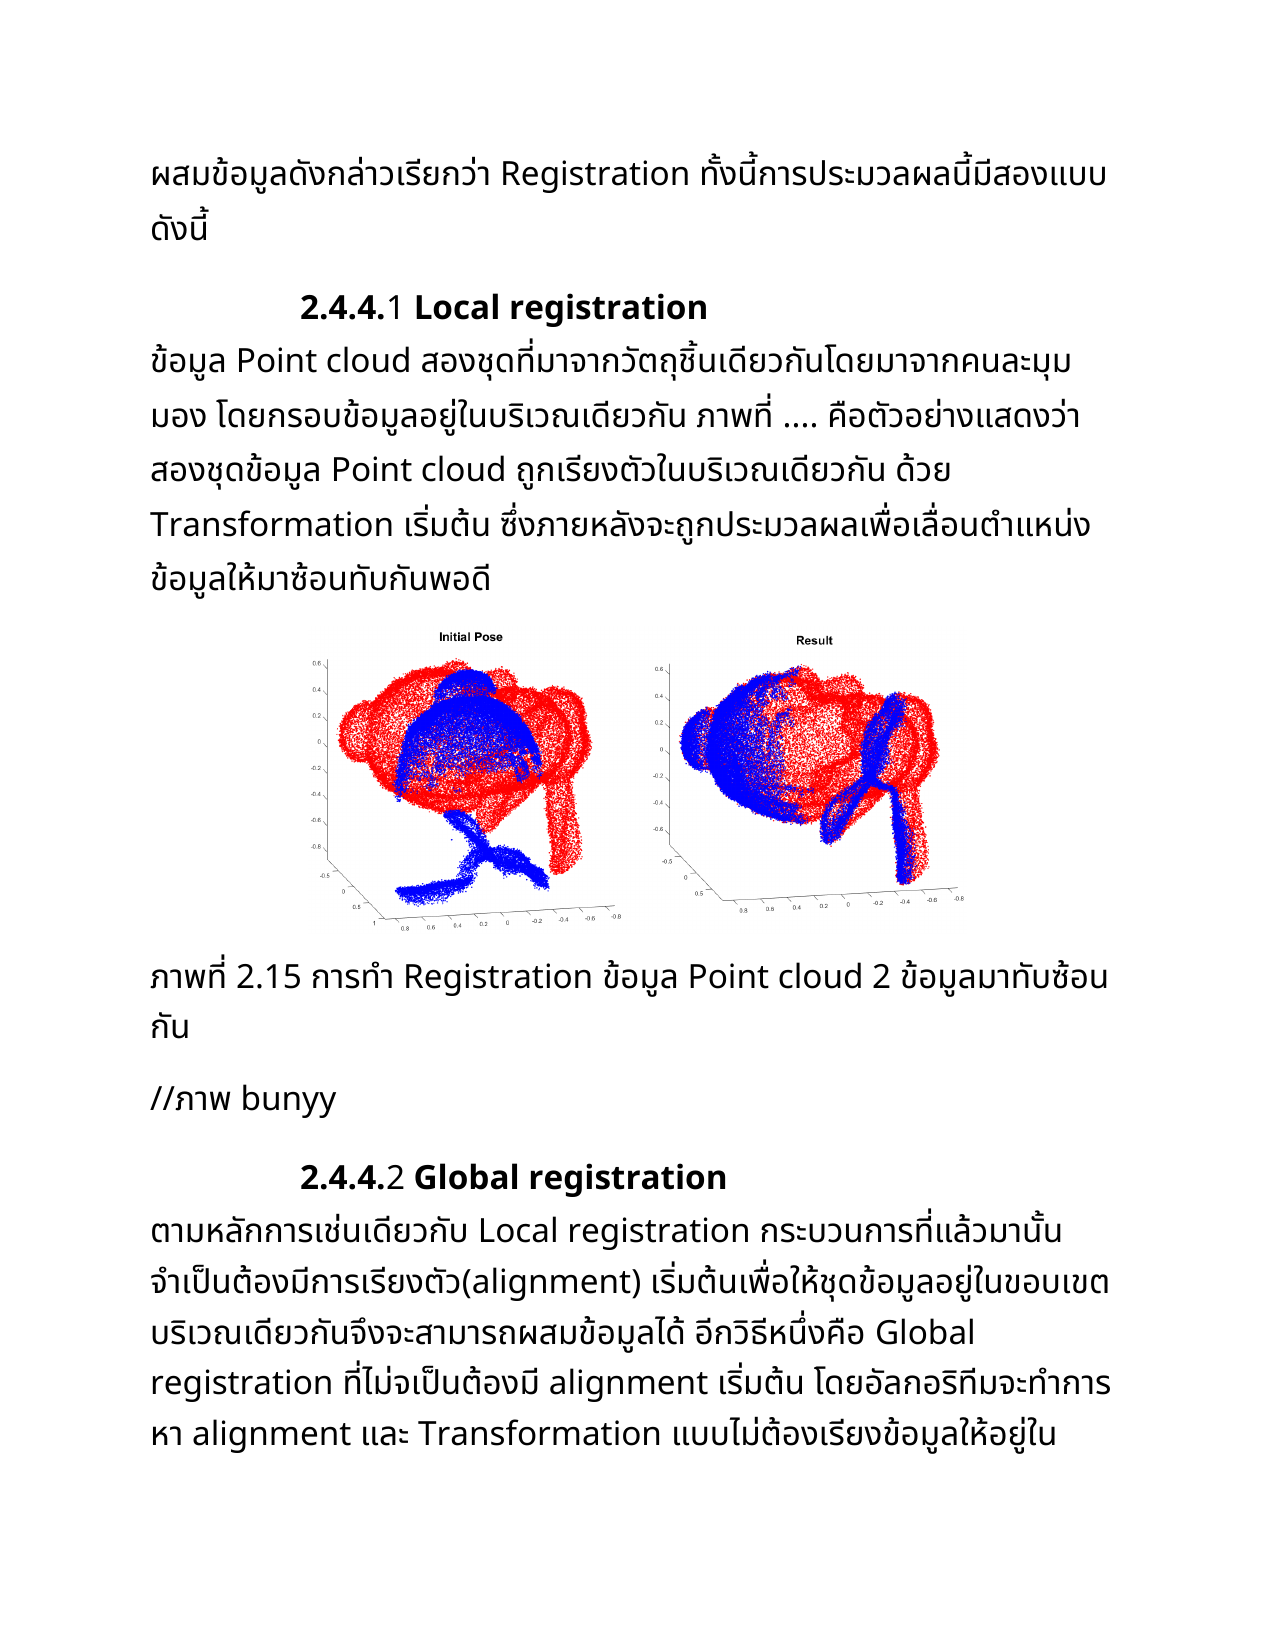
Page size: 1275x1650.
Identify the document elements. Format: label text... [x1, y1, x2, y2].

picture [307, 626, 968, 934]
subtitle 2.4.4.1 Local registration [225, 284, 1125, 329]
text ภาพที่ 2.15 การทำ Registration ข้อมูล Point cloud 2 ข้อมูลมาทับซ้อนกัน [150, 953, 1125, 1054]
subtitle 2.4.4.2 Global registration [225, 1154, 1125, 1199]
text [150, 150, 1125, 255]
text //ภาพ bunyy [150, 1074, 1125, 1125]
text ข้อมูล Point cloud สองชุดที่มาจากวัตถุชิ้นเดียวกันโดยมาจากคนละมุมมอง โดยกรอบข้อมูลอยู่ในบริเวณเดียวกัน ภาพที่ .... คือตัวอย่างแสดงว่าสองชุดข้อมูล Point cloud ถูกเรียงตัวในบริเวณเดียวกัน ด้วย Transformation เริ่มต้น ซึ่งภายหลังจะถูกประมวลผลเพื่อเลื่อนตำแหน่งข้อมูลให้มาซ้อนทับกันพอดี [150, 337, 1125, 606]
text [150, 1207, 1125, 1460]
